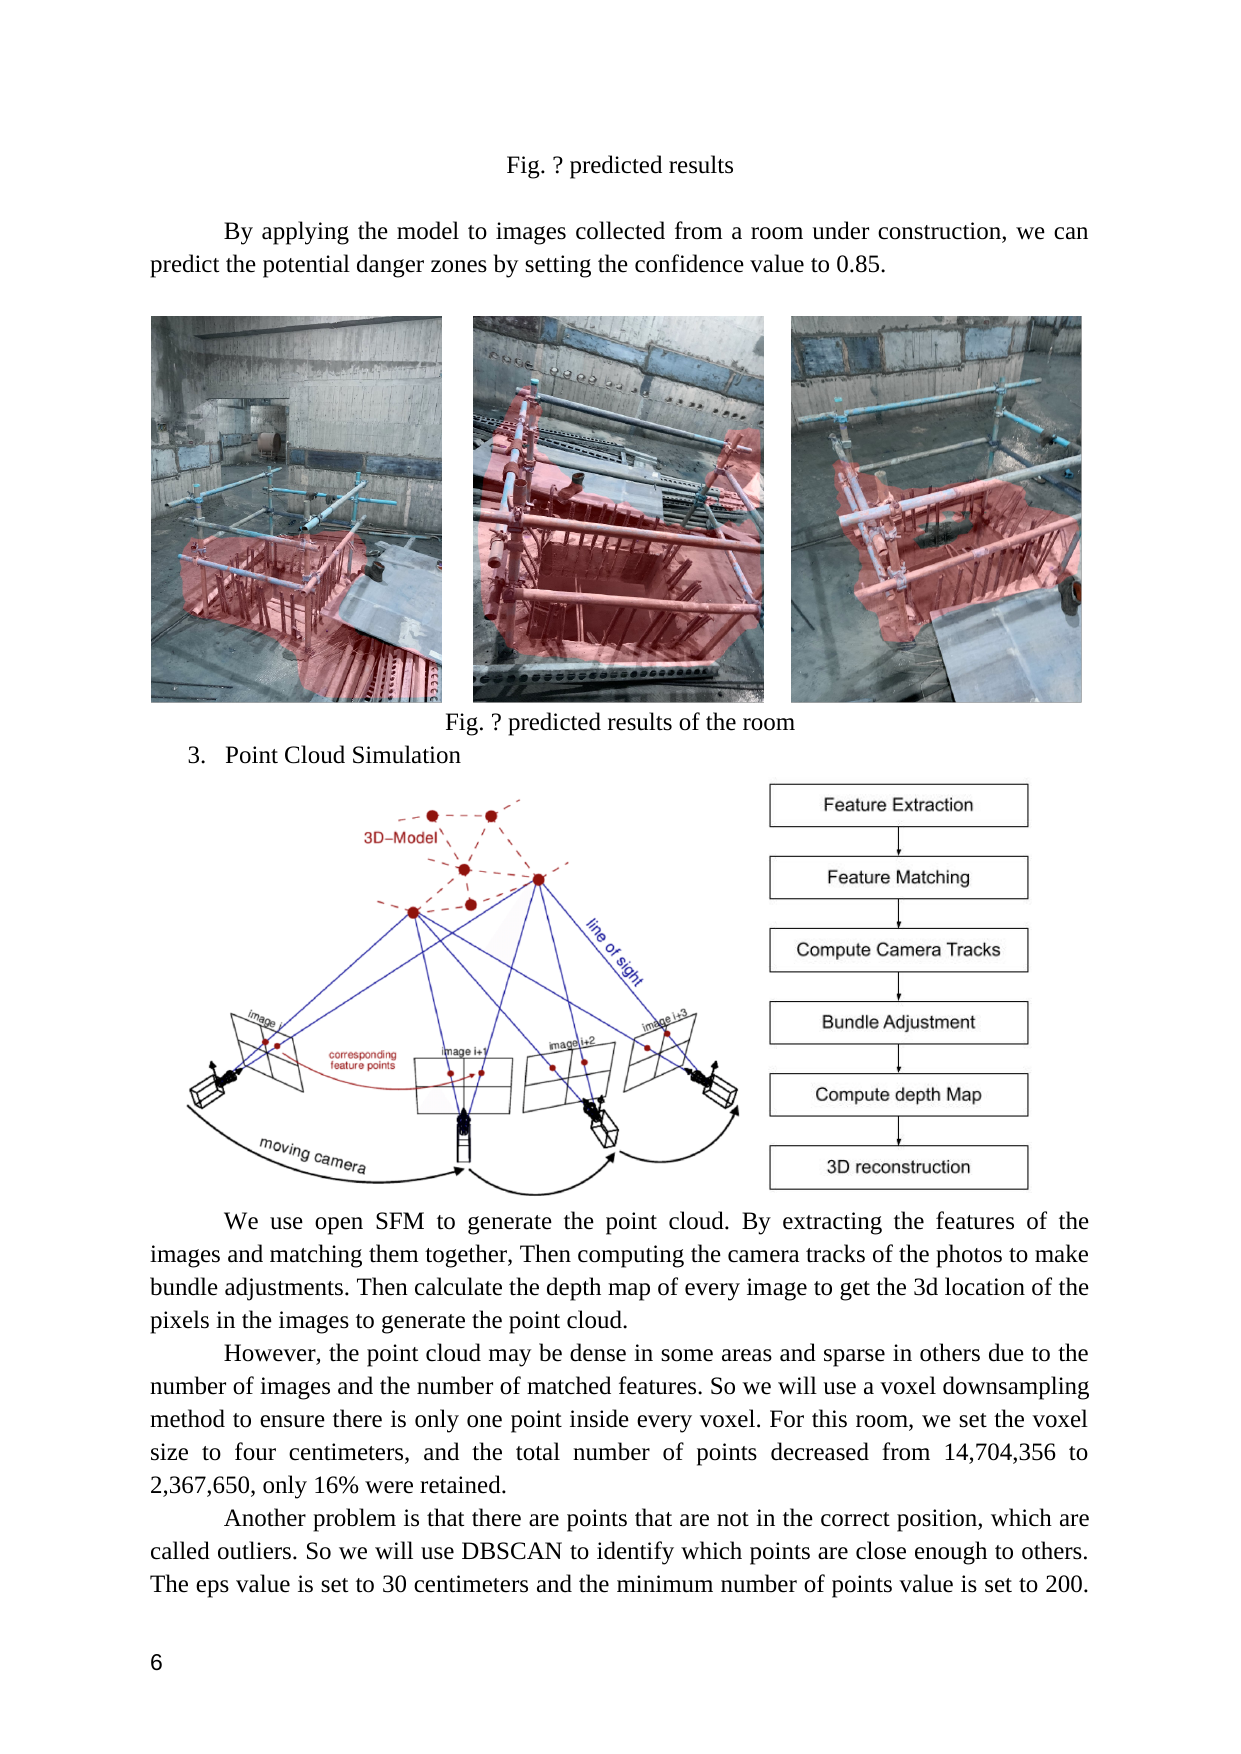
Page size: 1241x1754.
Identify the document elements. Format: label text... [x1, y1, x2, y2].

text Fig. ? predicted results of the room [150, 707, 1090, 736]
list Point Cloud Simulation [187, 740, 1090, 769]
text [150, 1503, 1090, 1598]
picture [150, 315, 1082, 703]
picture [150, 772, 1040, 1203]
text However, the point cloud may be dense in some areas and sparse in others due to the number of images and the number of matched features. So we will use a voxel downsampling method to ensure there is only one point inside every voxel. For this room, we set the voxel size to four centimeters, and the total number of points decreased from 14,704,356 to 2,367,650, only 16% were retained. [150, 1338, 1090, 1499]
text By applying the model to images collected from a room under construction, we can predict the potential danger zones by setting the confidence value to 0.85. [150, 216, 1090, 278]
text Fig. ? predicted results [150, 150, 1090, 179]
text We use open SFM to generate the point cloud. By extracting the features of the images and matching them together, Then computing the camera tracks of the photos to make bundle adjustments. Then calculate the depth map of every image to get the 3d location of the pixels in the images to generate the point cloud. [150, 1206, 1090, 1334]
